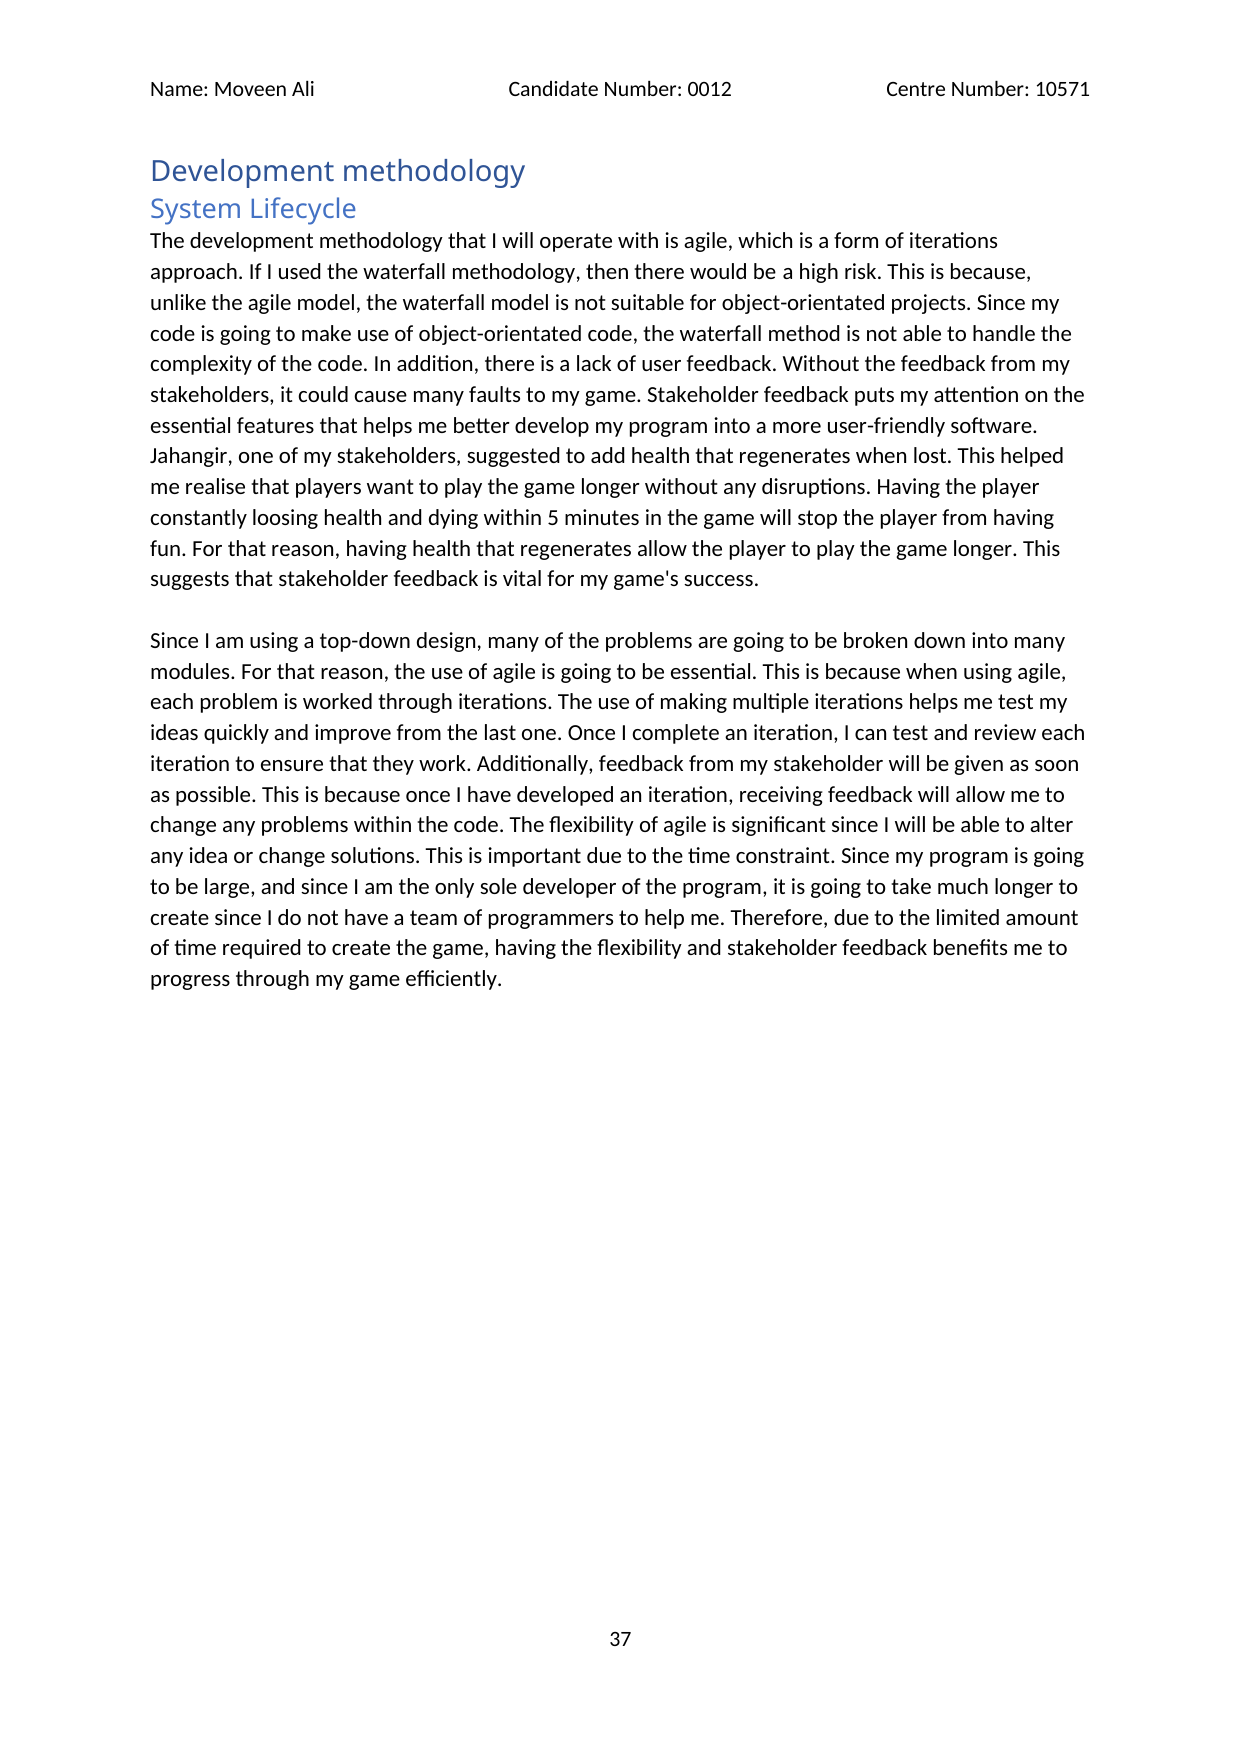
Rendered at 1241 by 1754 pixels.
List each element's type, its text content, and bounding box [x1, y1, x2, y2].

text The development methodology that I will operate with is agile, which is a form of iterations approach. If I used the waterfall methodology, then there would be a high risk. This is because, unlike the agile model, the waterfall model is not suitable for object-orientated projects. Since my code is going to make use of object-orientated code, the waterfall method is not able to handle the complexity of the code. In addition, there is a lack of user feedback. Without the feedback from my stakeholders, it could cause many faults to my game. Stakeholder feedback puts my attention on the essential features that helps me better develop my program into a more user-friendly software. Jahangir, one of my stakeholders, suggested to add health that regenerates when lost. This helped me realise that players want to play the game longer without any disruptions. Having the player constantly loosing health and dying within 5 minutes in the game will stop the player from having fun. For that reason, having health that regenerates allow the player to play the game longer. This suggests that stakeholder feedback is vital for my game's success. [150, 227, 1090, 593]
subtitle Development methodology [150, 150, 1090, 190]
subtitle System Lifecycle [150, 190, 1090, 227]
text Since I am using a top-down design, many of the problems are going to be broken down into many modules. For that reason, the use of agile is going to be essential. This is because when using agile, each problem is worked through iterations. The use of making multiple iterations helps me test my ideas quickly and improve from the last one. Once I complete an iteration, I can test and review each iteration to ensure that they work. Additionally, feedback from my stakeholder will be given as soon as possible. This is because once I have developed an iteration, receiving feedback will allow me to change any problems within the code. The flexibility of agile is significant since I will be able to alter any idea or change solutions. This is important due to the time constraint. Since my program is going to be large, and since I am the only sole developer of the program, it is going to take much longer to create since I do not have a team of programmers to help me. Therefore, due to the limited amount of time required to create the game, having the flexibility and stakeholder feedback benefits me to progress through my game efficiently. [150, 626, 1090, 992]
